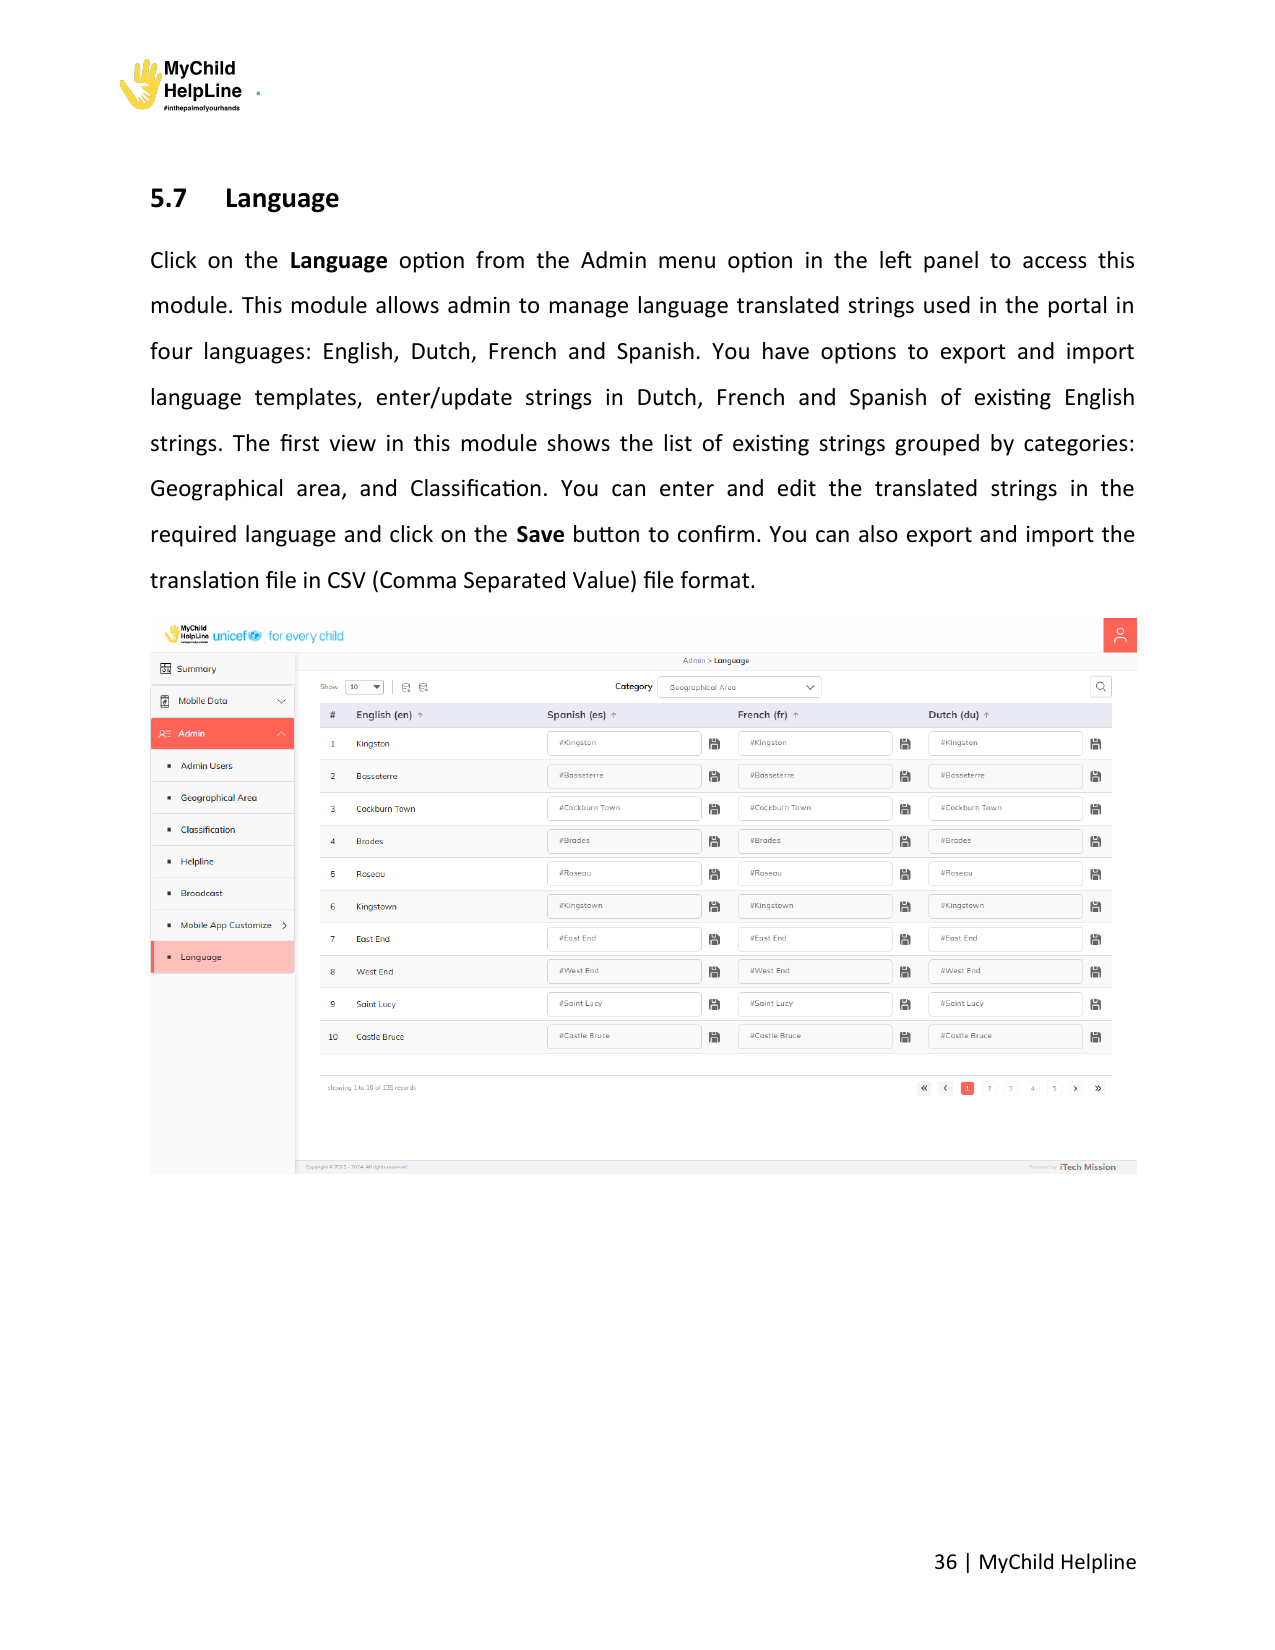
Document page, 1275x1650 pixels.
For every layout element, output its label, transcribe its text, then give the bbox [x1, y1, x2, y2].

picture [150, 618, 1137, 1174]
picture [119, 59, 242, 120]
text Click on the Language option from the Admin menu option in the left panel to access this module. This module allows admin to manage language translated strings used in the portal in four languages: English, Dutch, French and Spanish. You have options to export and import language templates, enter/update strings in Dutch, French and Spanish of existing English strings. The first view in this module shows the list of existing strings grouped by categories: Geographical area, and Classification. You can enter and edit the translated strings in the required language and click on the Save button to confirm. You can also export and import the translation file in CSV (Comma Separated Value) file format. [150, 244, 1137, 594]
subtitle 5.7 Language [150, 179, 1137, 215]
